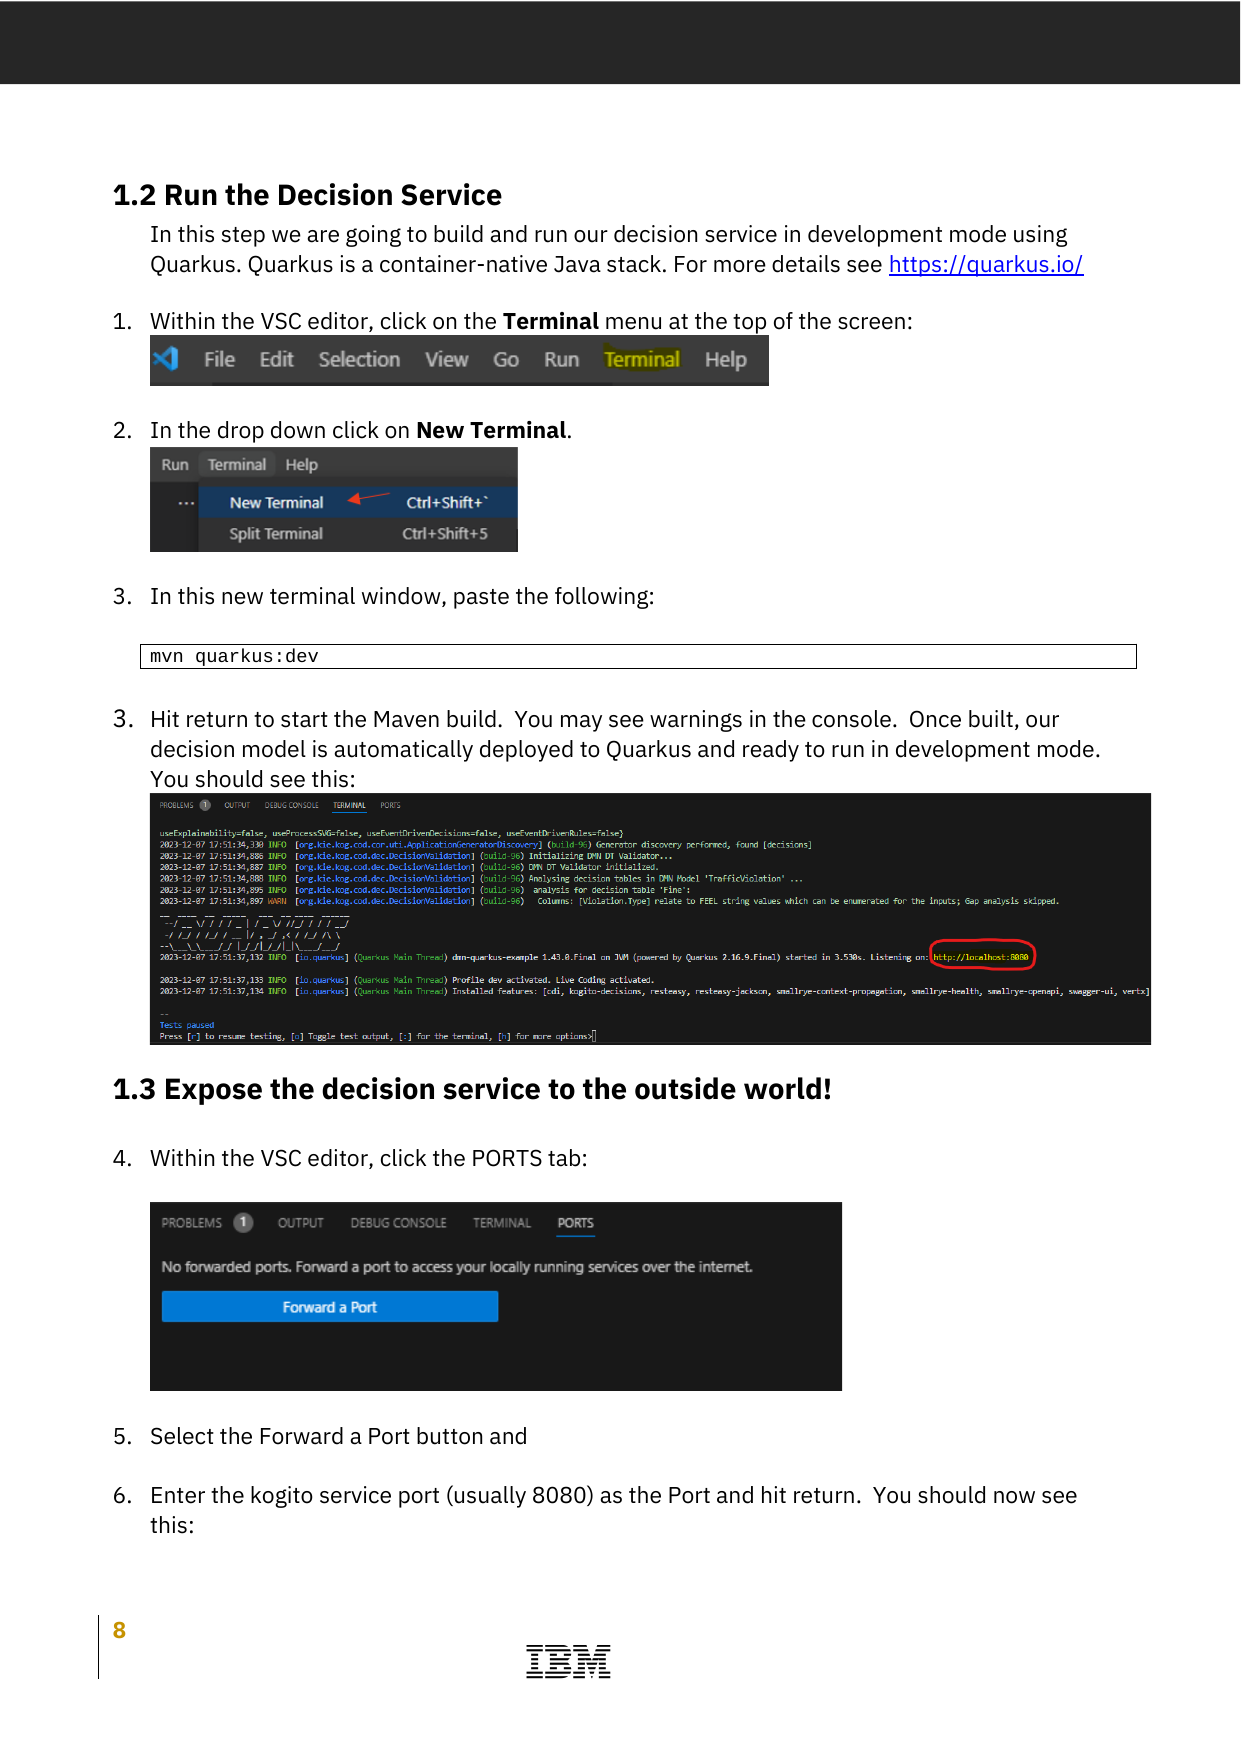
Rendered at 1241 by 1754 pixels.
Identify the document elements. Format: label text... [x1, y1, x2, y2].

list Select the Forward a Port button and [112, 1421, 1128, 1451]
list In this new terminal window, paste the following: [112, 581, 1128, 611]
list In the drop down click on New Terminal. [112, 415, 1128, 445]
subtitle Expose the decision service to the outside world! [112, 1069, 1128, 1107]
picture [149, 793, 1152, 1045]
list Hit return to start the Maven build. You may see warnings in the console. Once built, our decision model is automatically deployed to Quarkus and ready to run in development mode. You should see this: [112, 701, 1128, 793]
list Enter the kogito service port (usually 8080) as the Port and hit return. You should now see this: [112, 1480, 1128, 1540]
list Within the VSC editor, click the PORTS tab: [112, 1143, 1128, 1173]
subtitle Run the Decision Service [112, 175, 1128, 213]
list In this step we are going to build and run our decision service in development mode using Quarkus. Quarkus is a container-native Java stack. For more details see https://quarkus.io/ [150, 219, 1128, 279]
picture [526, 1645, 611, 1679]
picture [150, 335, 769, 386]
text mvn quarkus:dev [141, 645, 1136, 668]
picture [150, 1202, 843, 1391]
picture [149, 445, 521, 552]
list Within the VSC editor, click on the Terminal menu at the top of the screen: [112, 306, 1128, 336]
